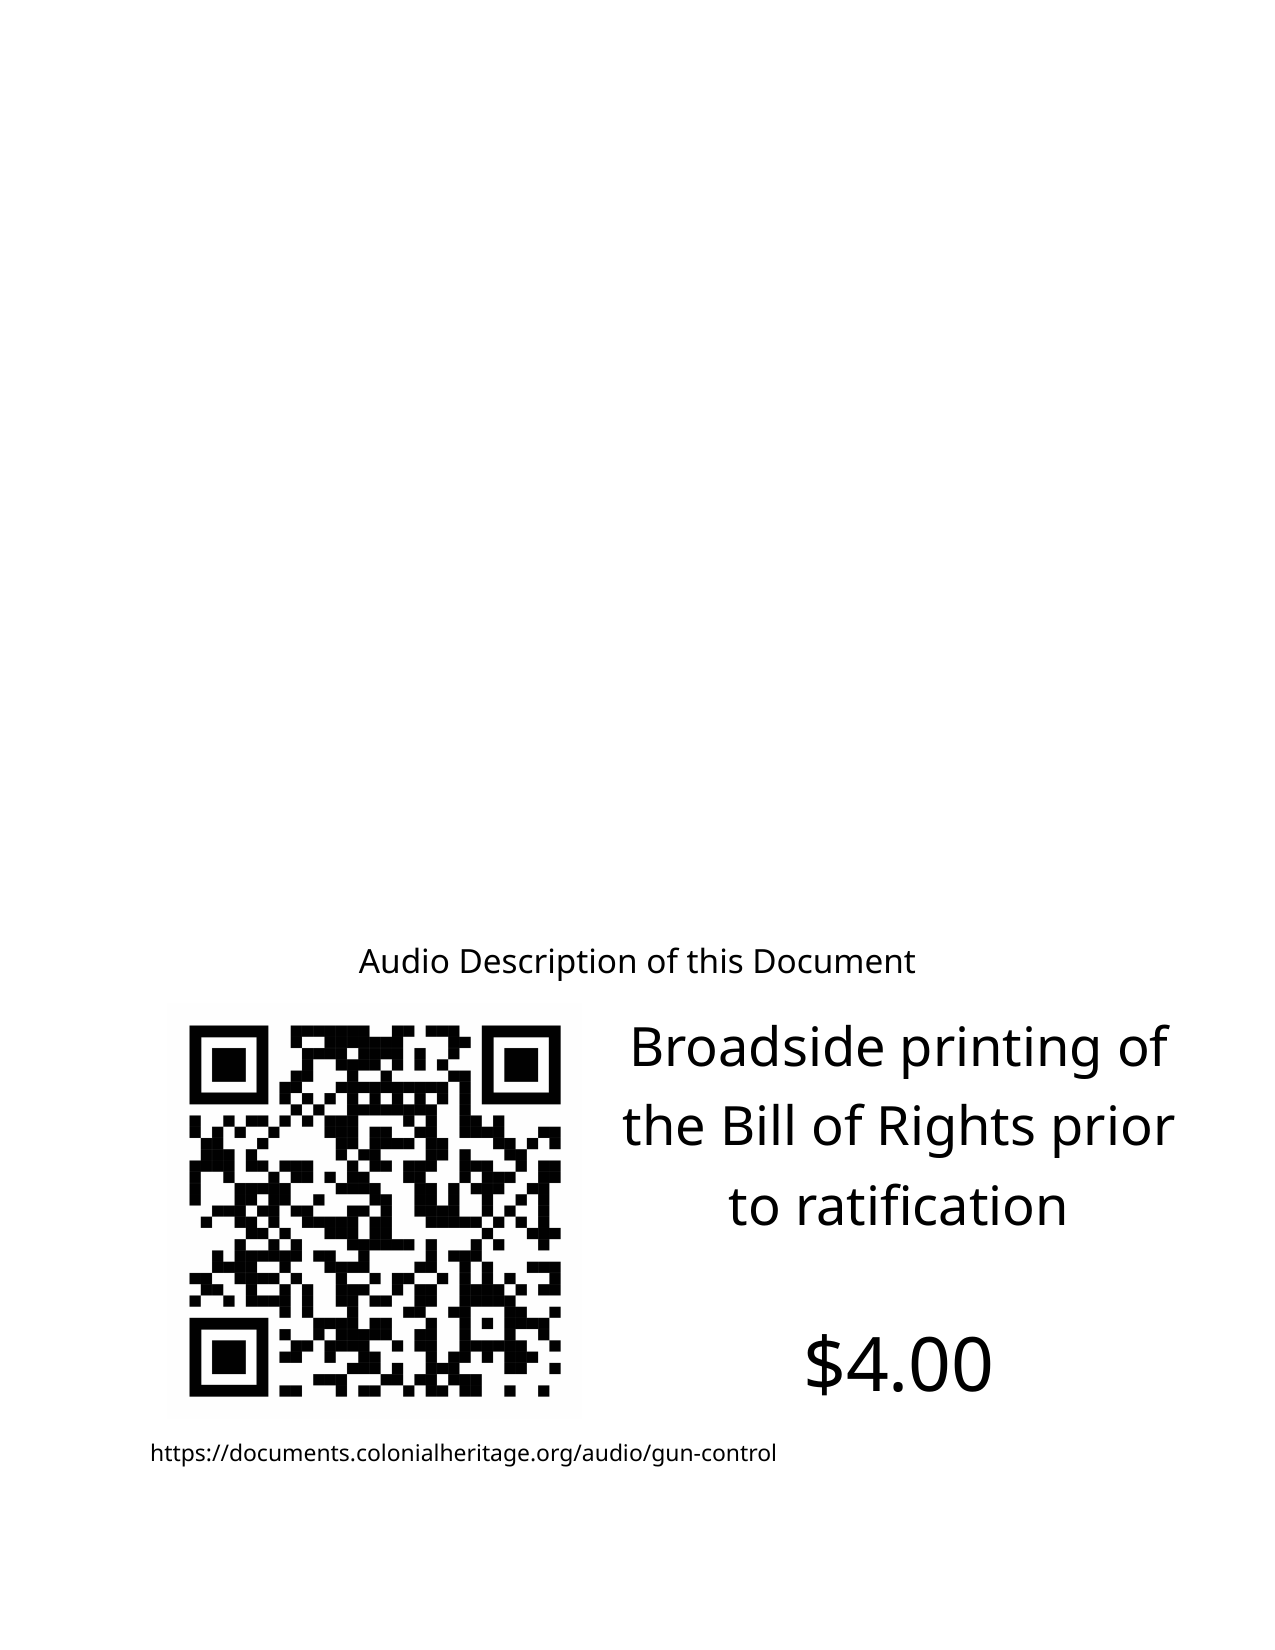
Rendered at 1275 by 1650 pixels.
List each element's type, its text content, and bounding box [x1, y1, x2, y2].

text https://documents.colonialheritage.org/audio/gun-control [150, 1437, 1125, 1468]
table_header Broadside printing of the Bill of Rights prior to ratification $4.00 [609, 1003, 1189, 1437]
text Audio Description of this Document [150, 937, 1125, 983]
picture [167, 1003, 583, 1419]
table_header [150, 1003, 609, 1437]
